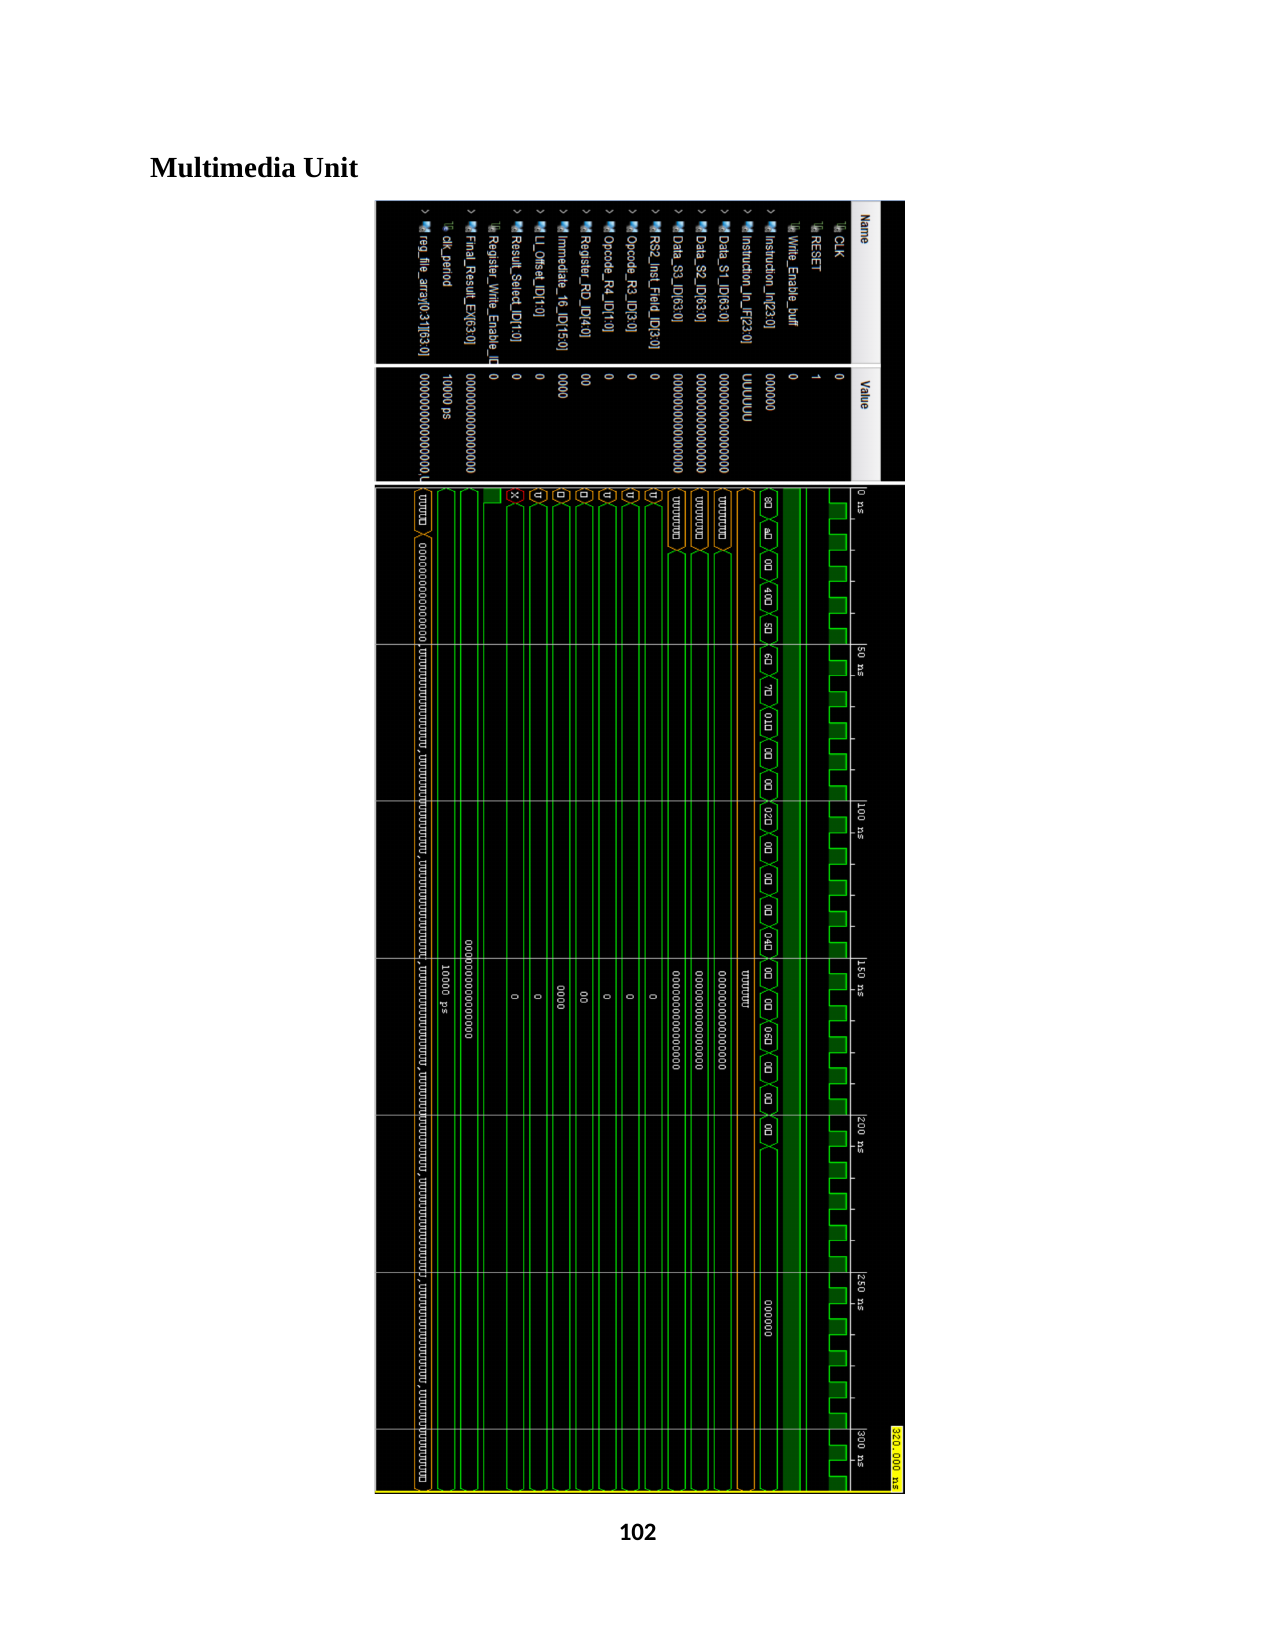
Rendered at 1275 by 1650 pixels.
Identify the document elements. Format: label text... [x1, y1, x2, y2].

picture [375, 202, 905, 1493]
text Multimedia Unit [150, 150, 1125, 183]
